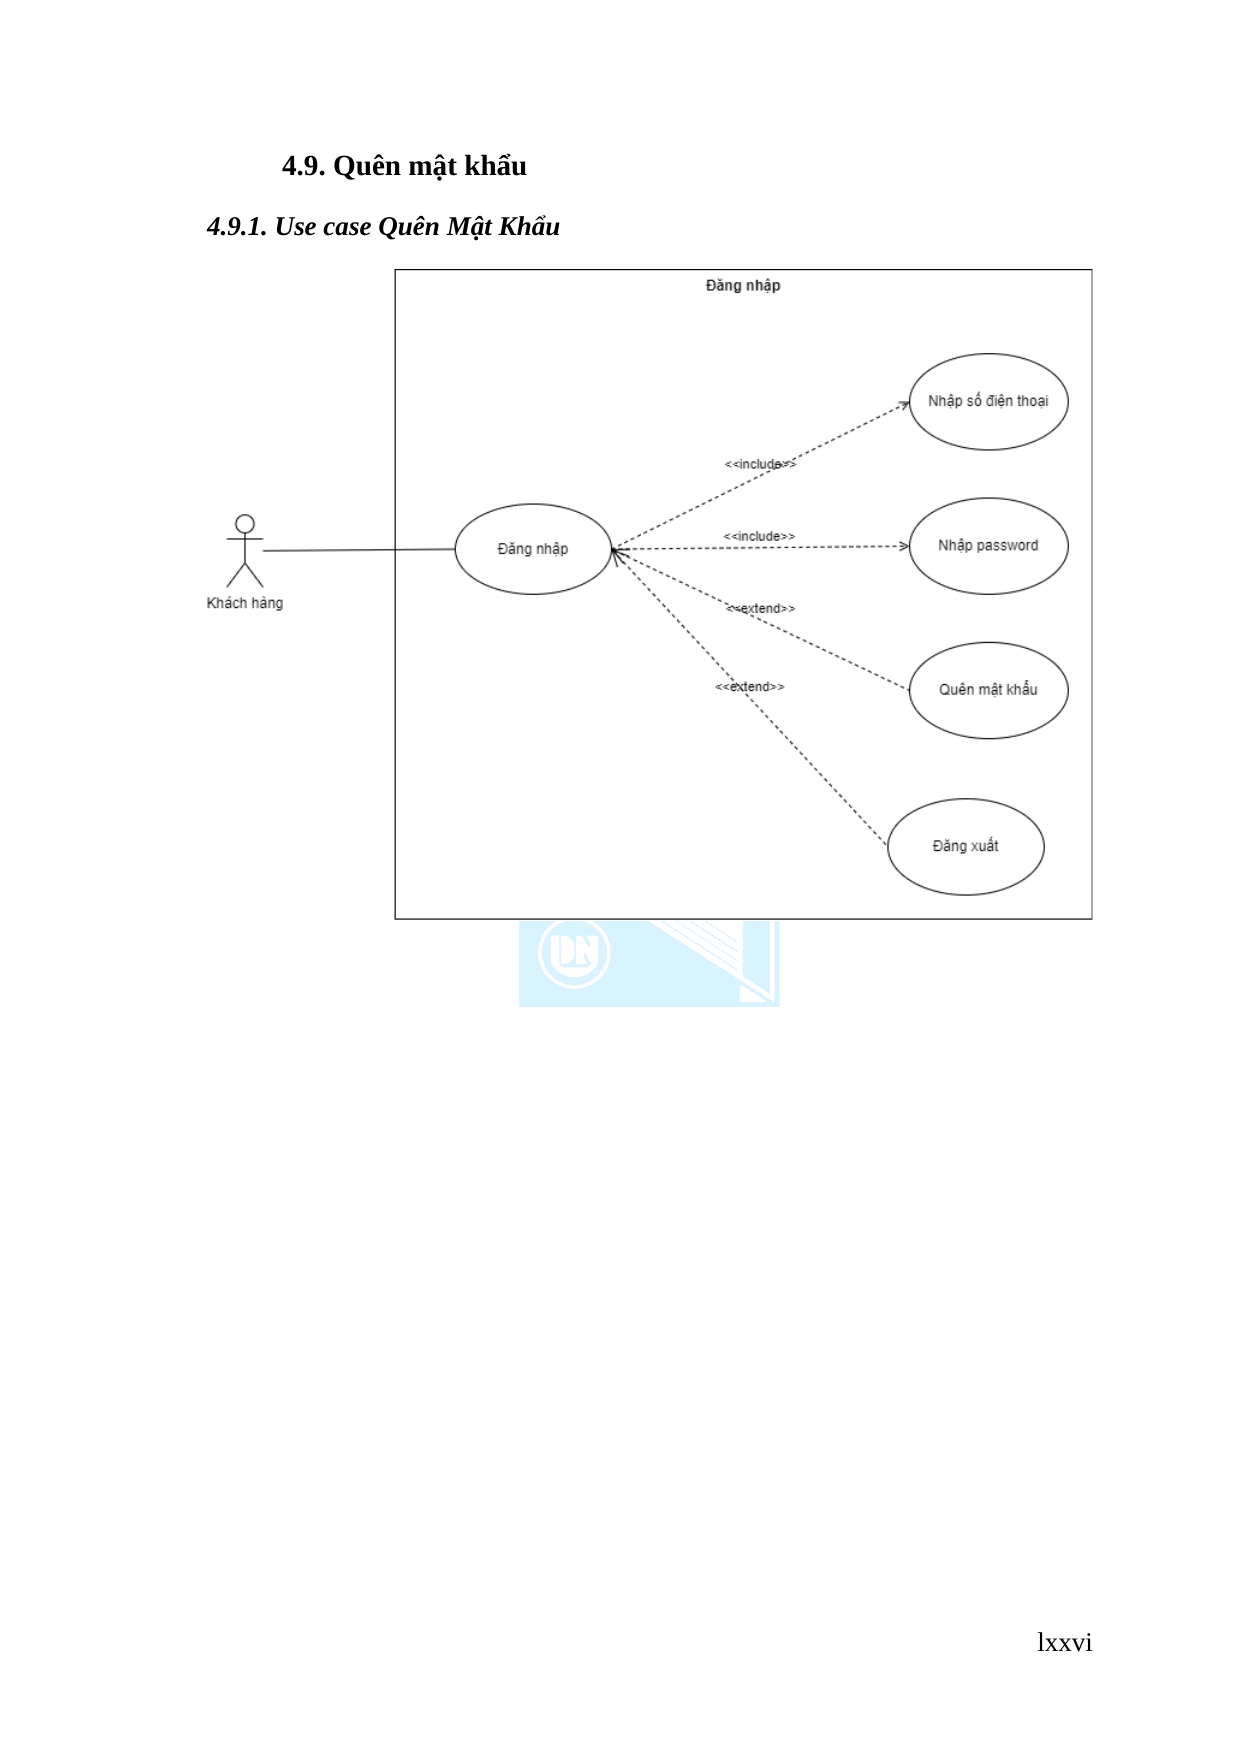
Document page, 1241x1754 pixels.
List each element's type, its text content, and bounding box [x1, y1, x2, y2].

picture [206, 269, 1093, 921]
subtitle 4.9. Quên mật khẩu [207, 148, 1092, 181]
subtitle 4.9.1. Use case Quên Mật Khẩu [207, 211, 1092, 242]
